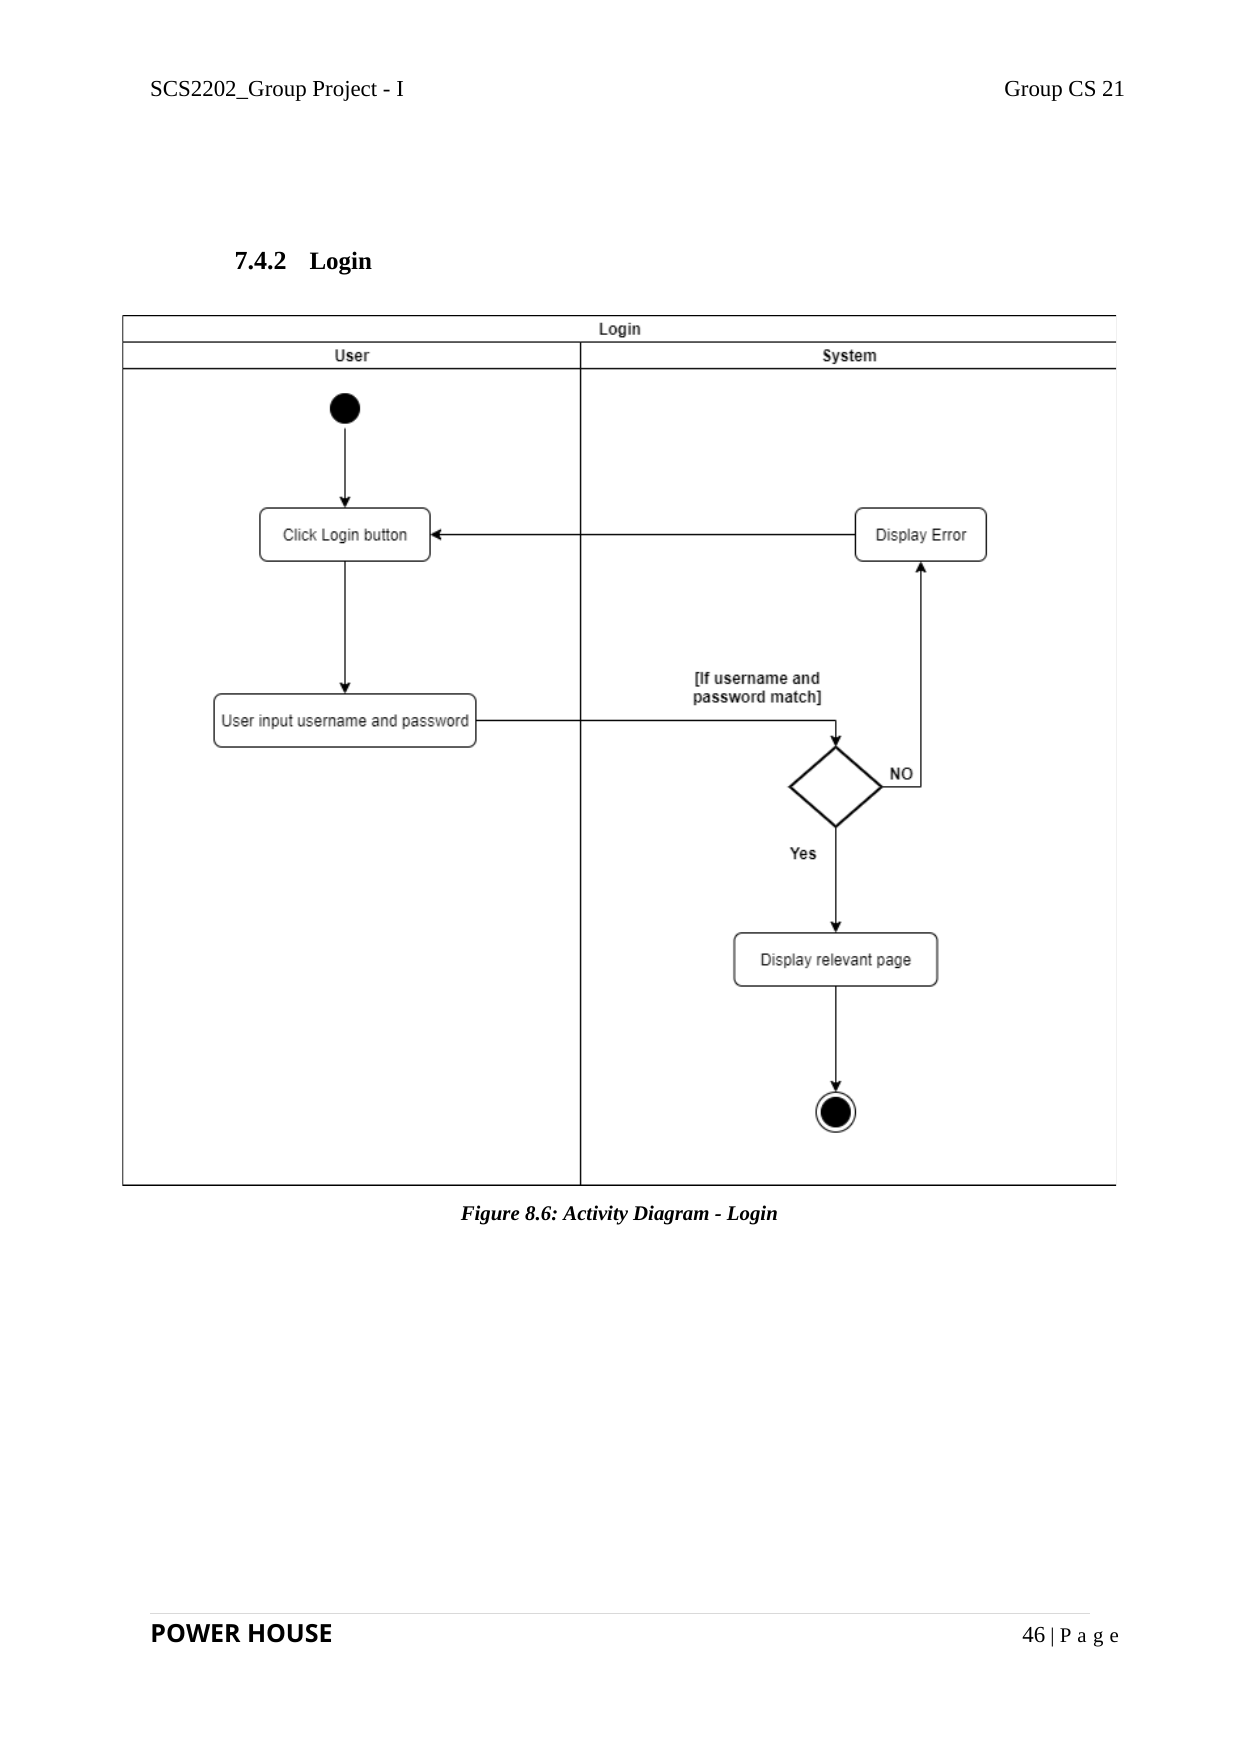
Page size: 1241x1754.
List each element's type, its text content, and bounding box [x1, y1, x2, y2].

subtitle Login [234, 245, 1090, 275]
picture [122, 315, 1116, 1184]
